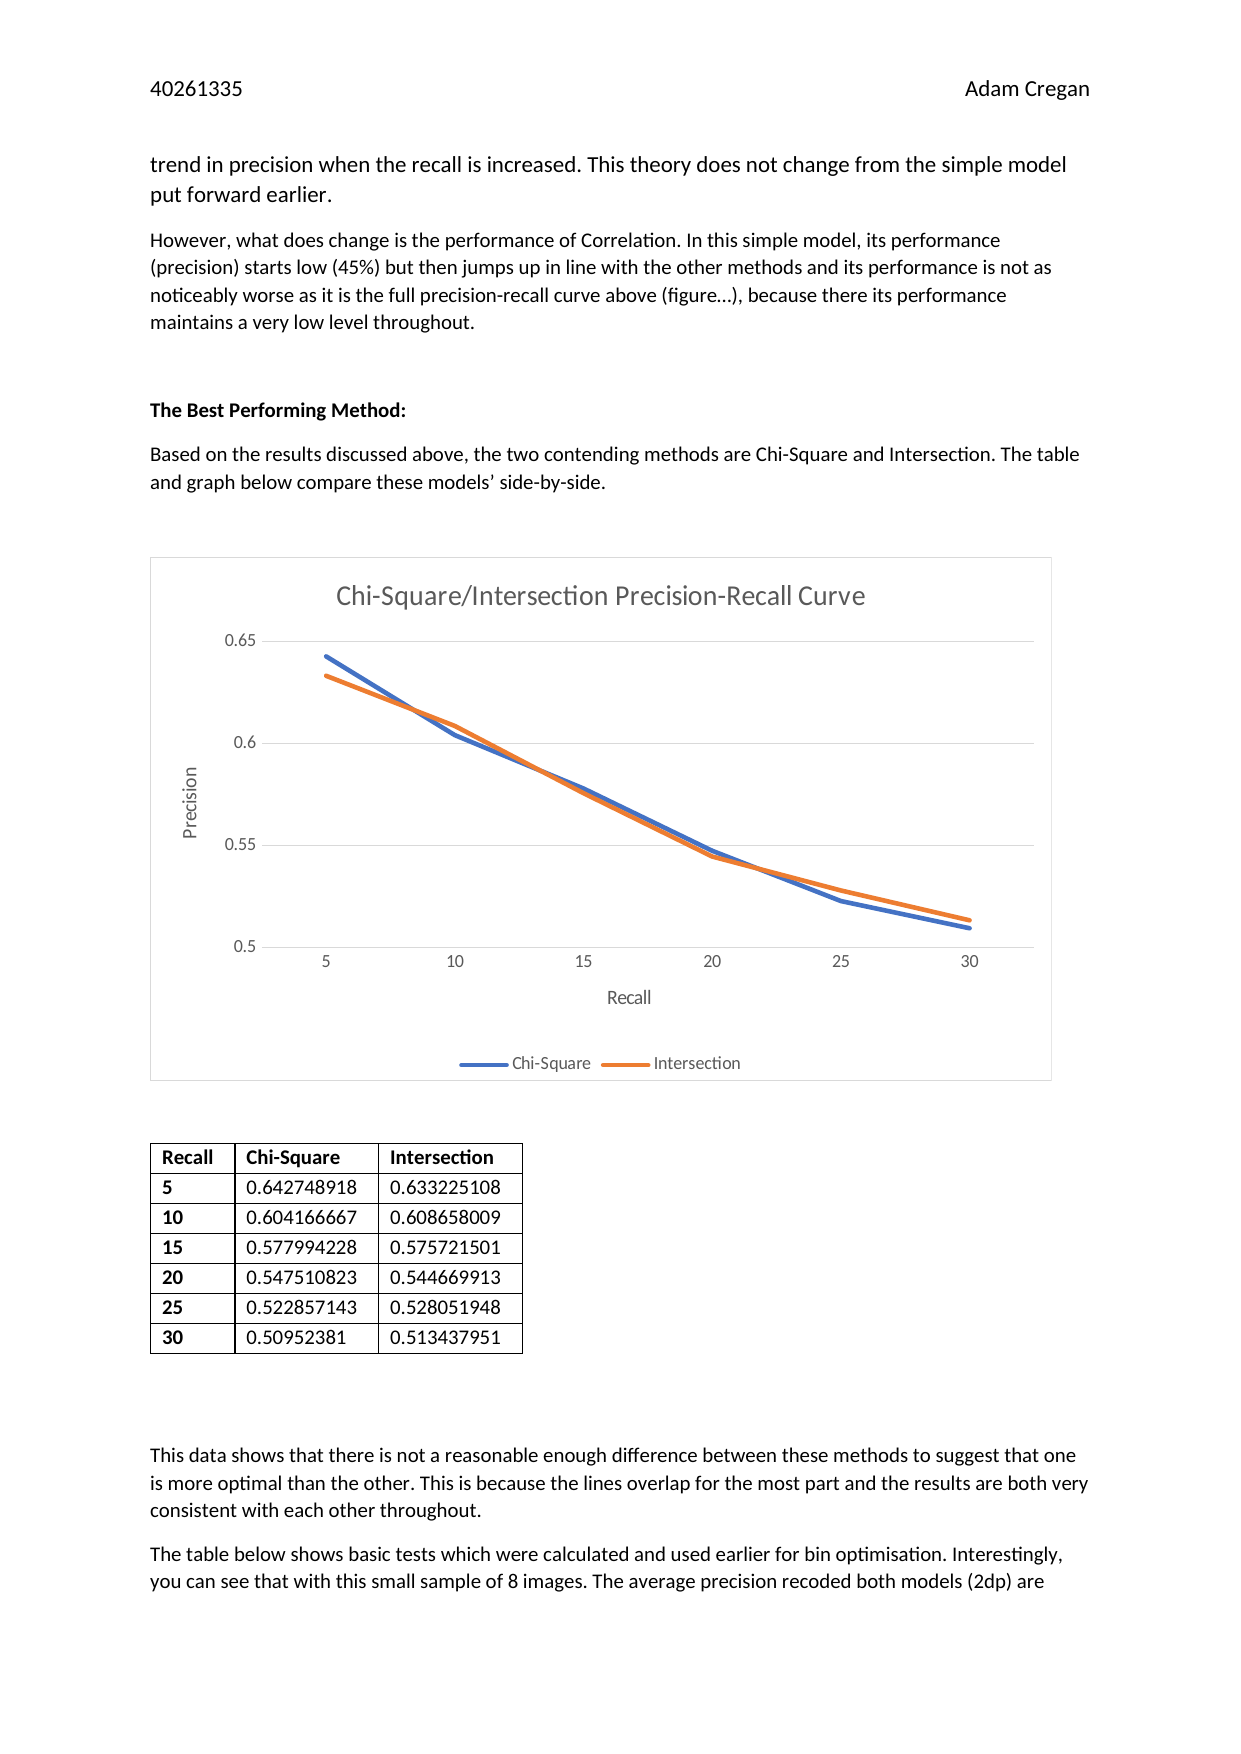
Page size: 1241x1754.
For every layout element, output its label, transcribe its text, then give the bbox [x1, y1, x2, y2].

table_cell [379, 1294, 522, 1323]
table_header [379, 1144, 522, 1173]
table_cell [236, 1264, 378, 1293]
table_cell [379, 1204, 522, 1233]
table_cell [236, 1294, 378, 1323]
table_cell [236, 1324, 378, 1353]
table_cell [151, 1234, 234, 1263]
text This data shows that there is not a reasonable enough difference between these methods to suggest that one is more optimal than the other. This is because the lines overlap for the most part and the results are both very consistent with each other throughout. [150, 1442, 1090, 1522]
text The Best Performing Method: [150, 397, 1090, 423]
text However, what does change is the performance of Correlation. In this simple model, its performance (precision) starts low (45%) but then jumps up in line with the other methods and its performance is not as noticeably worse as it is the full precision-recall curve above (figure…), because there its performance maintains a very low level throughout. [150, 227, 1090, 335]
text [150, 1541, 1090, 1594]
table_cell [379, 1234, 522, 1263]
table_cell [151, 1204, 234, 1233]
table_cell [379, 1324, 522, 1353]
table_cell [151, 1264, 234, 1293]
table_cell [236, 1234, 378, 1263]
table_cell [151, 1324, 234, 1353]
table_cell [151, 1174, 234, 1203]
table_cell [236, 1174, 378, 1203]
text Based on the results discussed above, the two contending methods are Chi-Square and Intersection. The table and graph below compare these models’ side-by-side. [150, 441, 1090, 494]
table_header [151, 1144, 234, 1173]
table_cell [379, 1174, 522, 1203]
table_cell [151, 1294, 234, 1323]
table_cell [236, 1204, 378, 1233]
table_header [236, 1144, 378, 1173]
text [150, 150, 1090, 208]
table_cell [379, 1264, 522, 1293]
